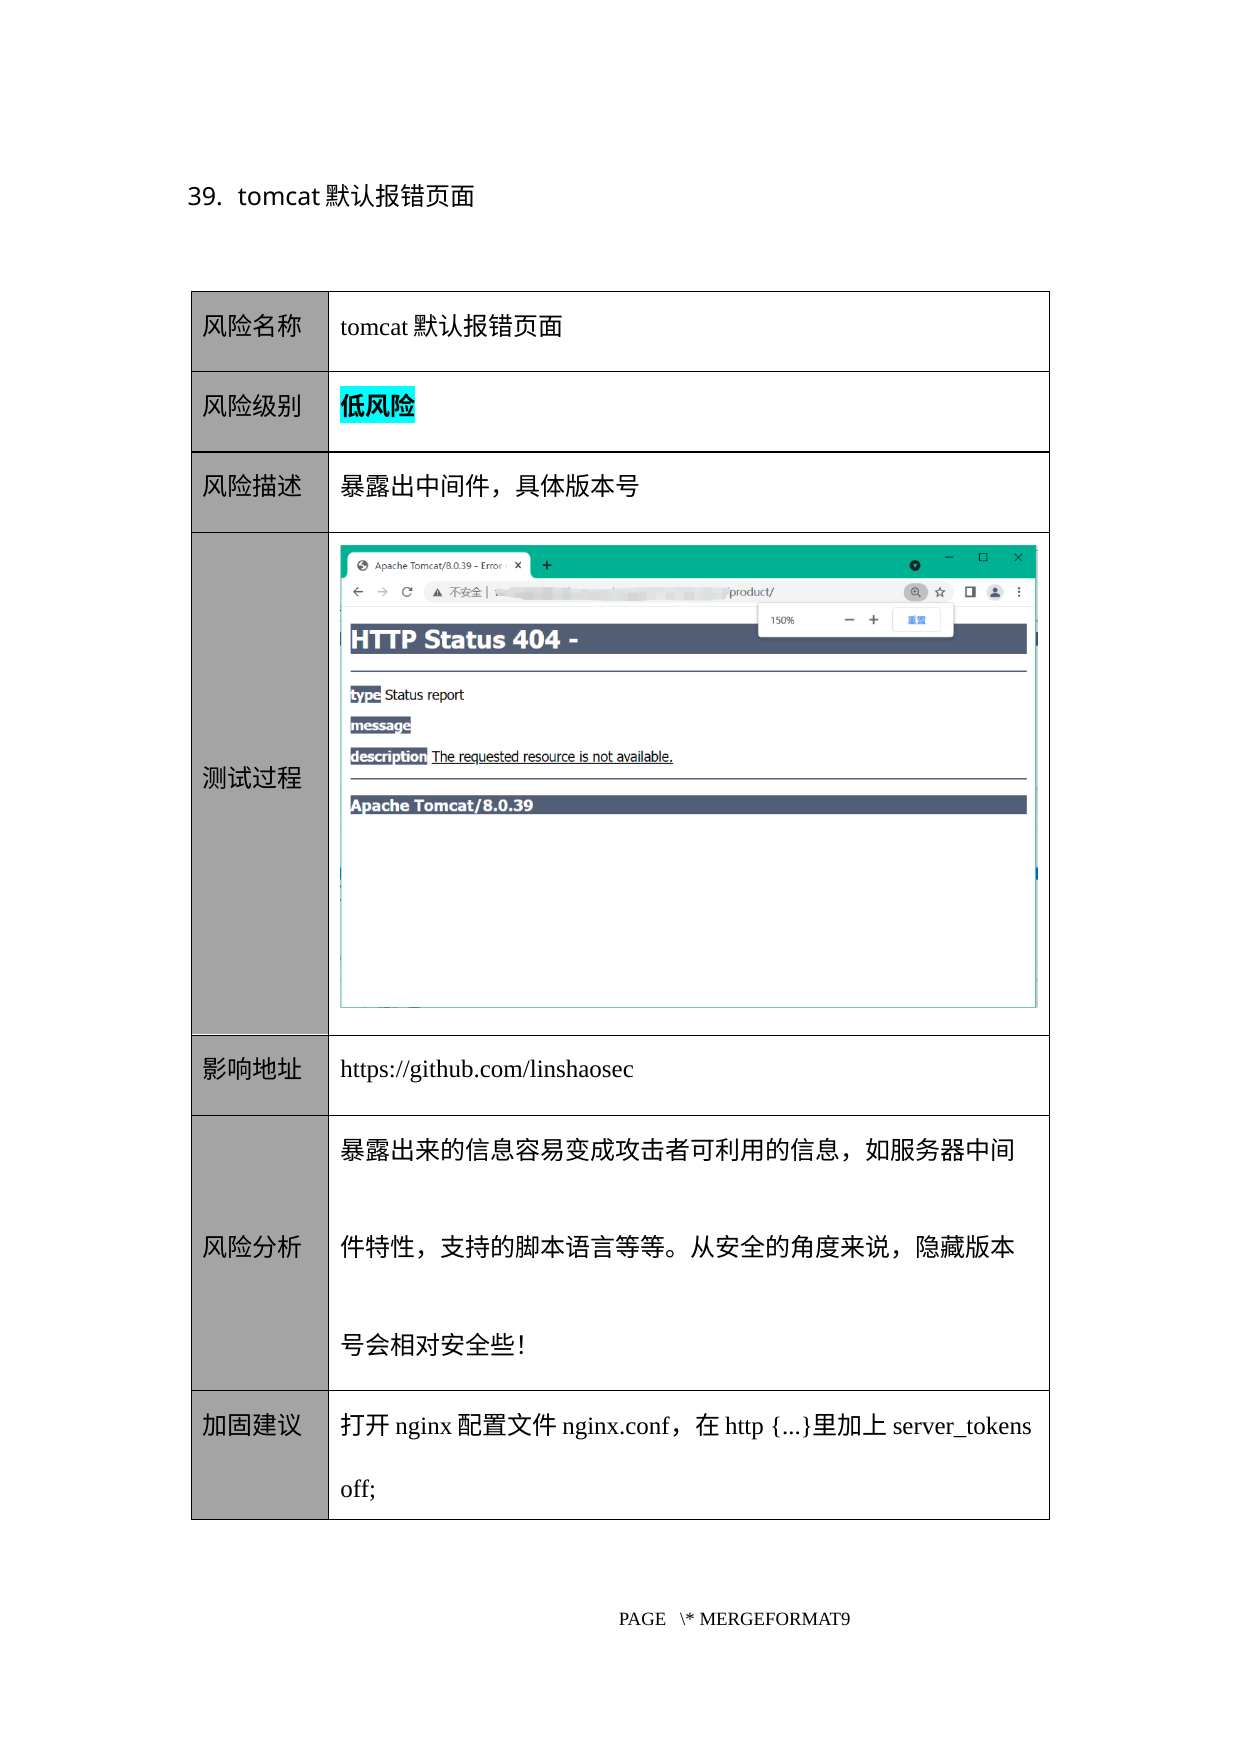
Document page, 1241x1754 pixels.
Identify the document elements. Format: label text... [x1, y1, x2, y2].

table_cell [329, 1391, 1049, 1519]
list tomcat默认报错页面 [187, 162, 1053, 227]
table_cell 测试过程 [192, 533, 328, 1034]
table_header tomcat默认报错页面 [329, 292, 1049, 371]
table_cell 风险描述 [192, 453, 328, 532]
table_cell 低风险 [329, 372, 1049, 451]
table_header 风险名称 [192, 292, 328, 371]
table_cell [329, 533, 1049, 1034]
table_cell 暴露出中间件，具体版本号 [329, 453, 1049, 532]
table_cell 加固建议 [192, 1391, 328, 1519]
table_cell 风险分析 [192, 1116, 328, 1390]
table_cell 风险级别 [192, 372, 328, 451]
table_cell 暴露出来的信息容易变成攻击者可利用的信息，如服务器中间件特性，支持的脚本语言等等。从安全的角度来说，隐藏版本号会相对安全些！ [329, 1116, 1049, 1390]
table_cell 影响地址 [192, 1036, 328, 1115]
table_cell https://github.com/linshaosec [329, 1036, 1049, 1115]
picture [340, 545, 1038, 1008]
